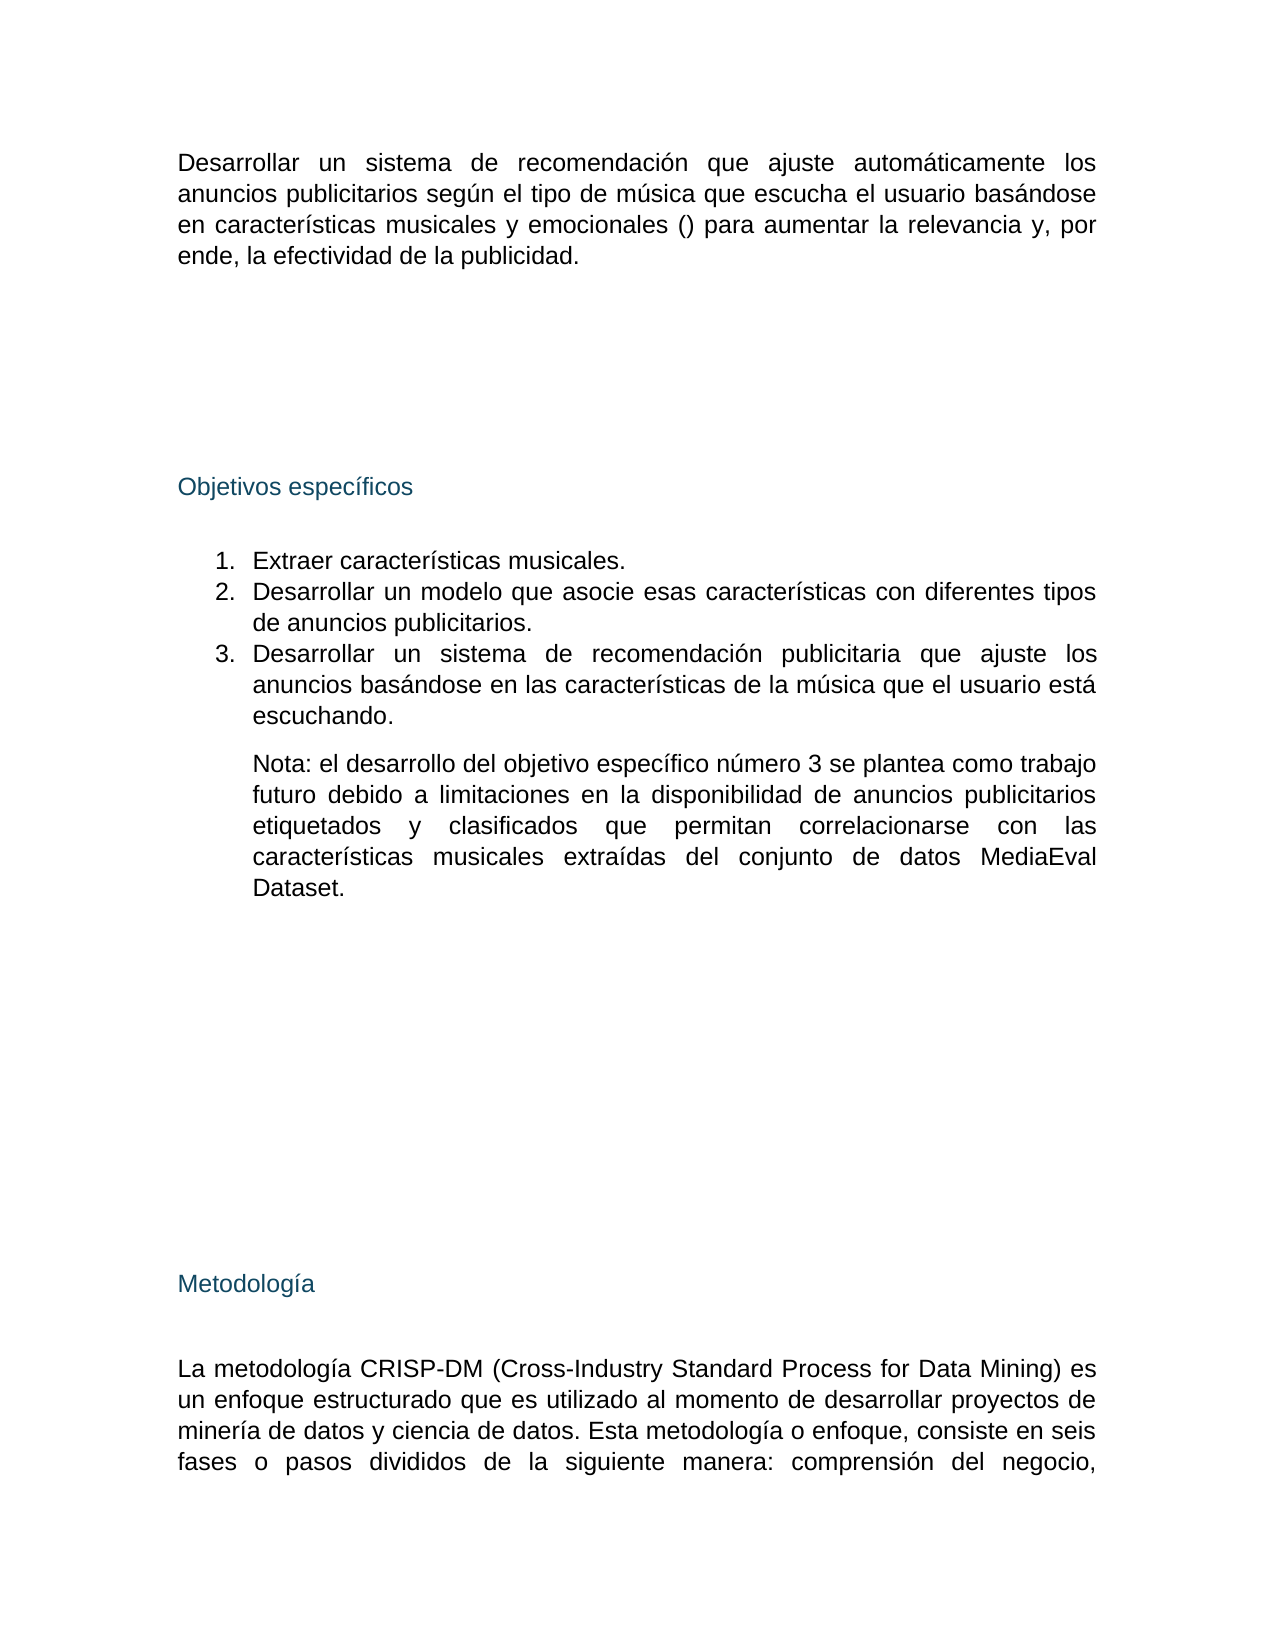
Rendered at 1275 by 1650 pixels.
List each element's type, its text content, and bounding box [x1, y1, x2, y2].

text Nota: el desarrollo del objetivo específico número 3 se plantea como trabajo futuro debido a limitaciones en la disponibilidad de anuncios publicitarios etiquetados y clasificados que permitan correlacionarse con las características musicales extraídas del conjunto de datos MediaEval Dataset. [252, 749, 1098, 902]
list Extraer características musicales. [215, 546, 1098, 574]
subtitle Objetivos específicos [177, 471, 1098, 500]
list Desarrollar un sistema de recomendación publicitaria que ajuste los anuncios basándose en las características de la música que el usuario está escuchando. [215, 639, 1098, 730]
subtitle Metodología [177, 1269, 1098, 1298]
list Desarrollar un modelo que asocie esas características con diferentes tipos de anuncios publicitarios. [215, 577, 1098, 637]
text Desarrollar un sistema de recomendación que ajuste automáticamente los anuncios publicitarios según el tipo de música que escucha el usuario basándose en características musicales y emocionales () para aumentar la relevancia y, por ende, la efectividad de la publicidad. [177, 148, 1098, 269]
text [177, 1354, 1098, 1476]
